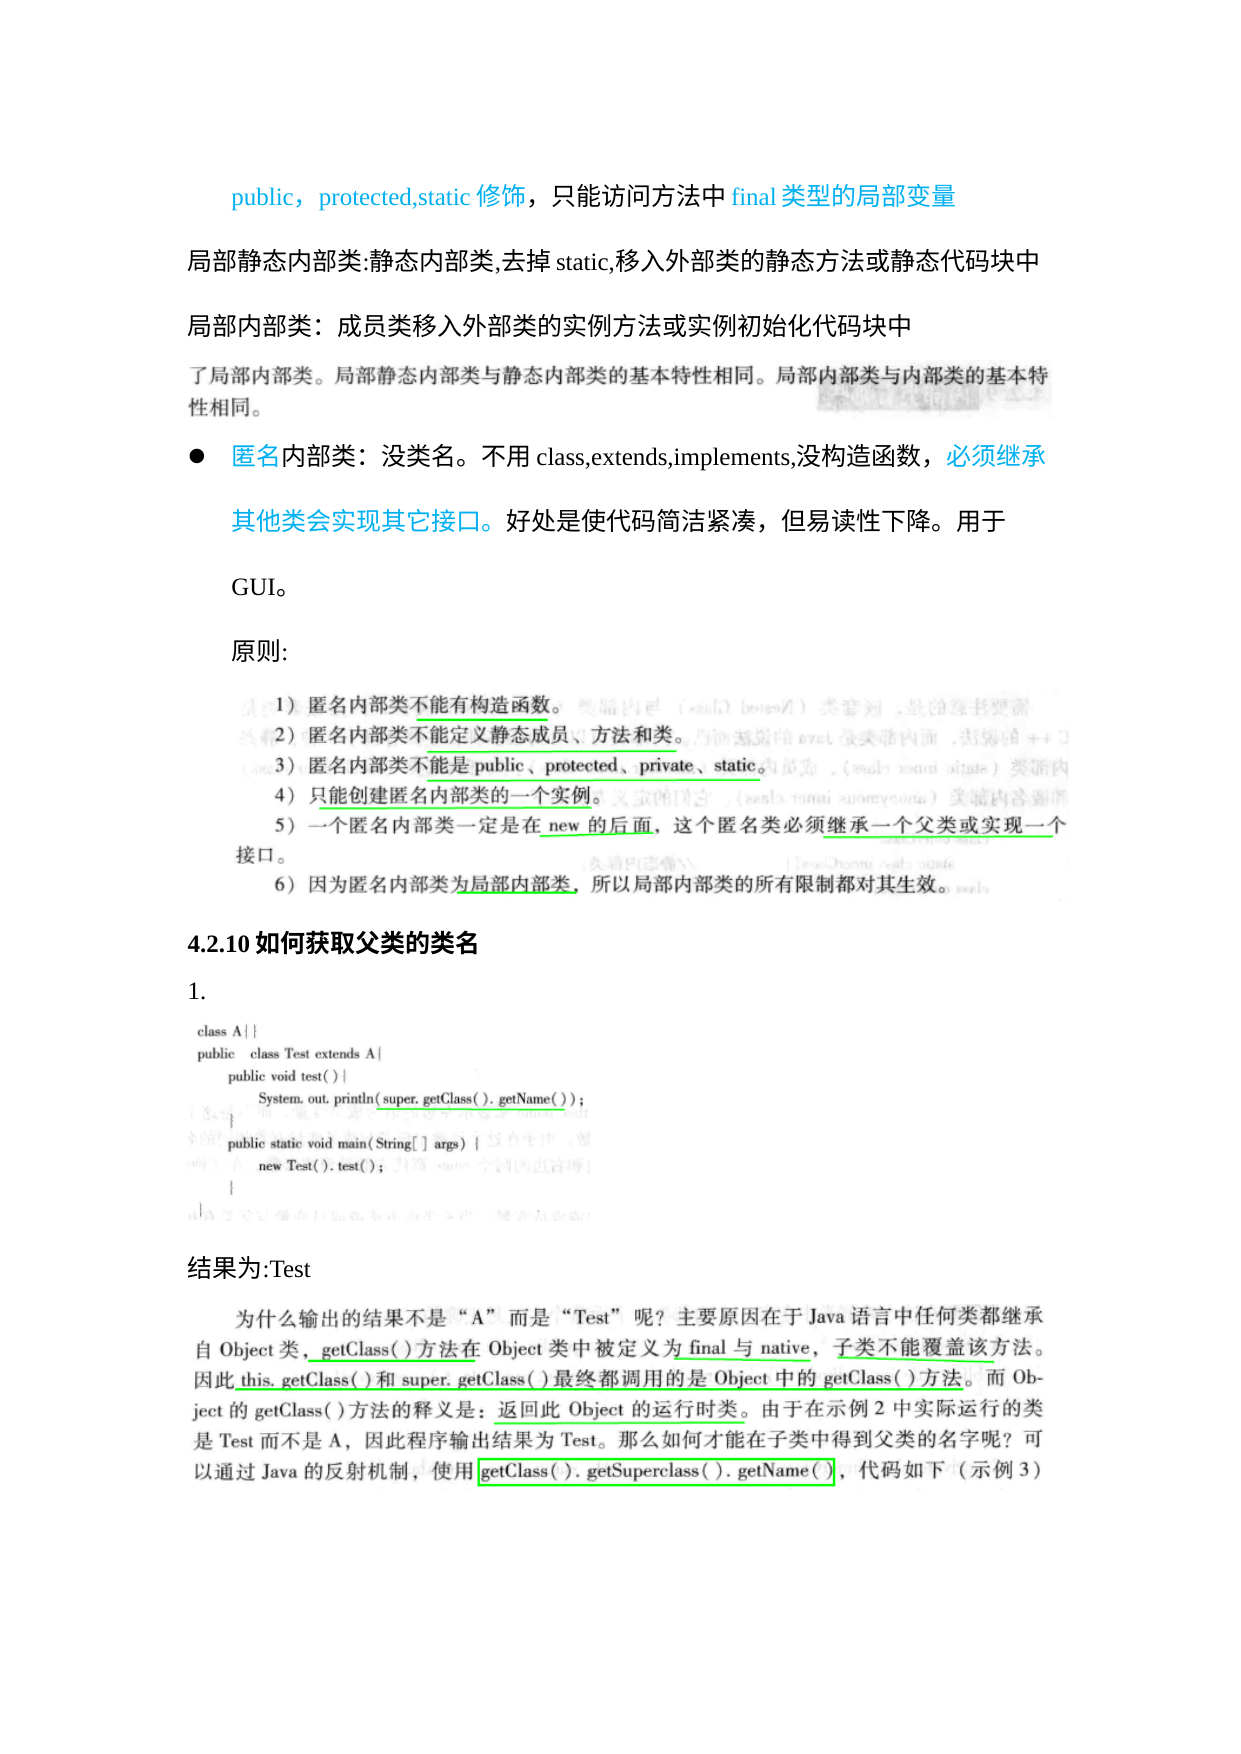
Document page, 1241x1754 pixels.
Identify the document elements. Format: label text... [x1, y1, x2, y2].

picture [187, 360, 1053, 419]
text 局部静态内部类:静态内部类,去掉static,移入外部类的静态方法或静态代码块中 [187, 227, 1053, 292]
text 结果为:Test [187, 1234, 1053, 1299]
text 4.2.10如何获取父类的类名 [187, 909, 1053, 974]
list 原则: [231, 617, 1053, 682]
picture [187, 1021, 591, 1221]
text 局部内部类：成员类移入外部类的实例方法或实例初始化代码块中 [187, 292, 1053, 357]
list 匿名内部类：没类名。不用class,extends,implements,没构造函数，必须继承其他类会实现其它接口。好处是使代码简洁紧凑，但易读性下降。用于GUI。 [187, 422, 1053, 617]
picture [231, 690, 1069, 902]
picture [187, 1304, 1053, 1490]
text 1. [187, 974, 1053, 1007]
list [187, 162, 1053, 227]
